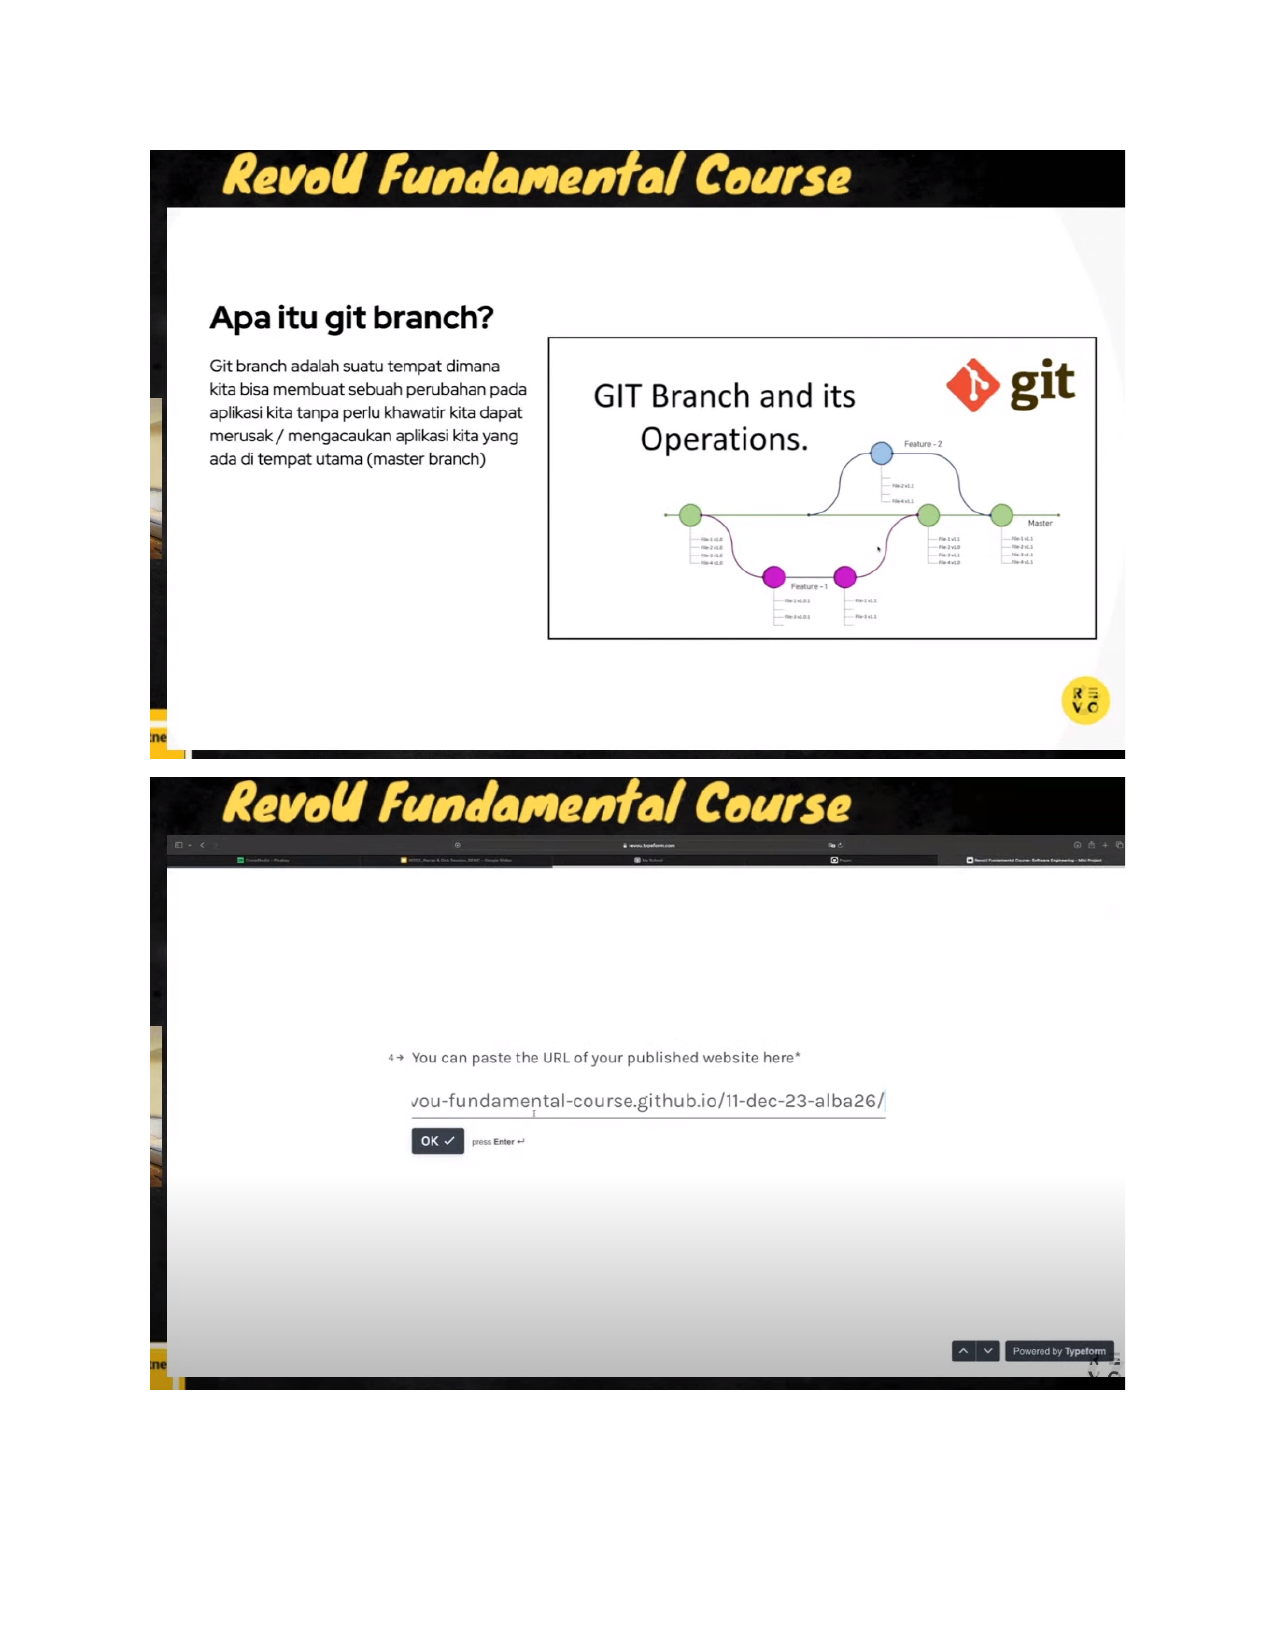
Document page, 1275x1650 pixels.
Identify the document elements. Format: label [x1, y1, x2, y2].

picture [150, 777, 1125, 1390]
picture [150, 150, 1125, 759]
